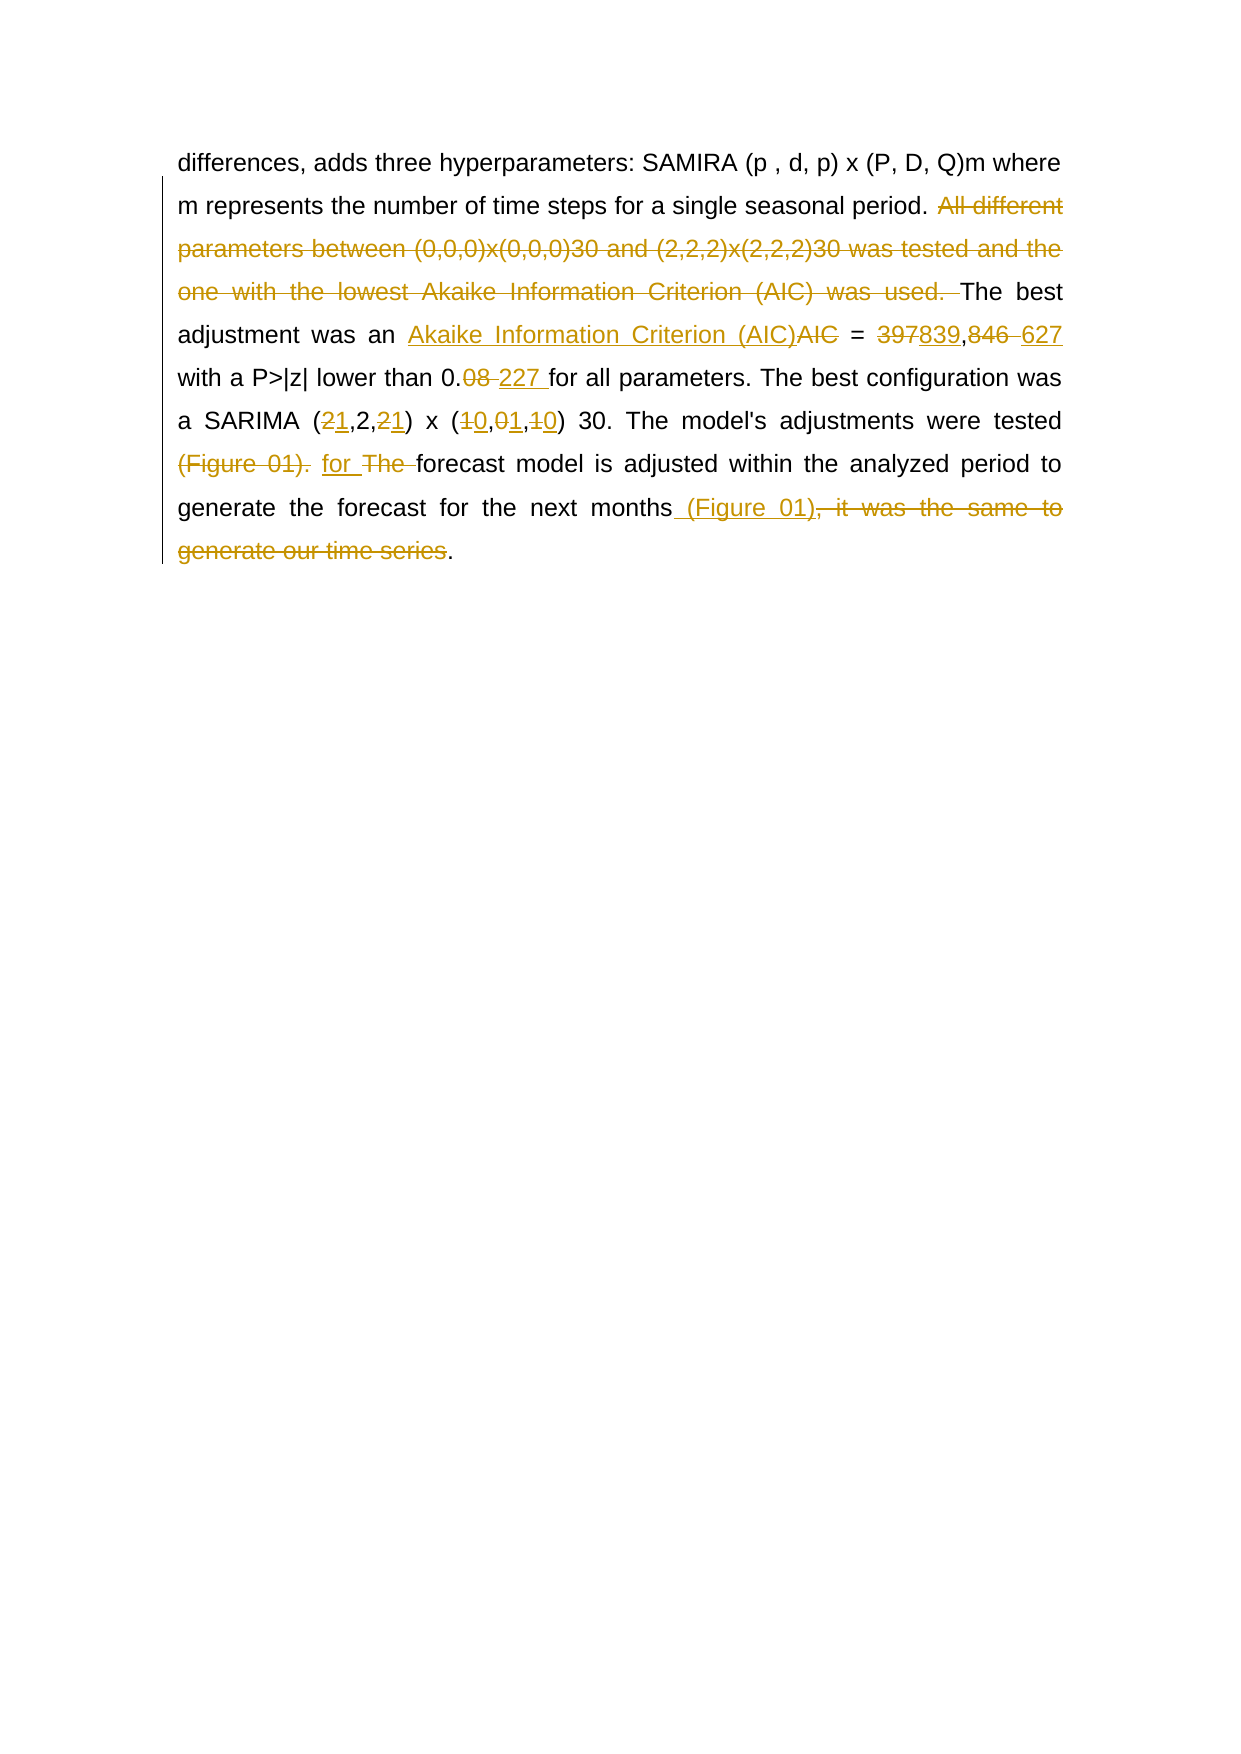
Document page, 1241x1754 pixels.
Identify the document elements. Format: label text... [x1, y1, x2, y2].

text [177, 148, 1063, 250]
